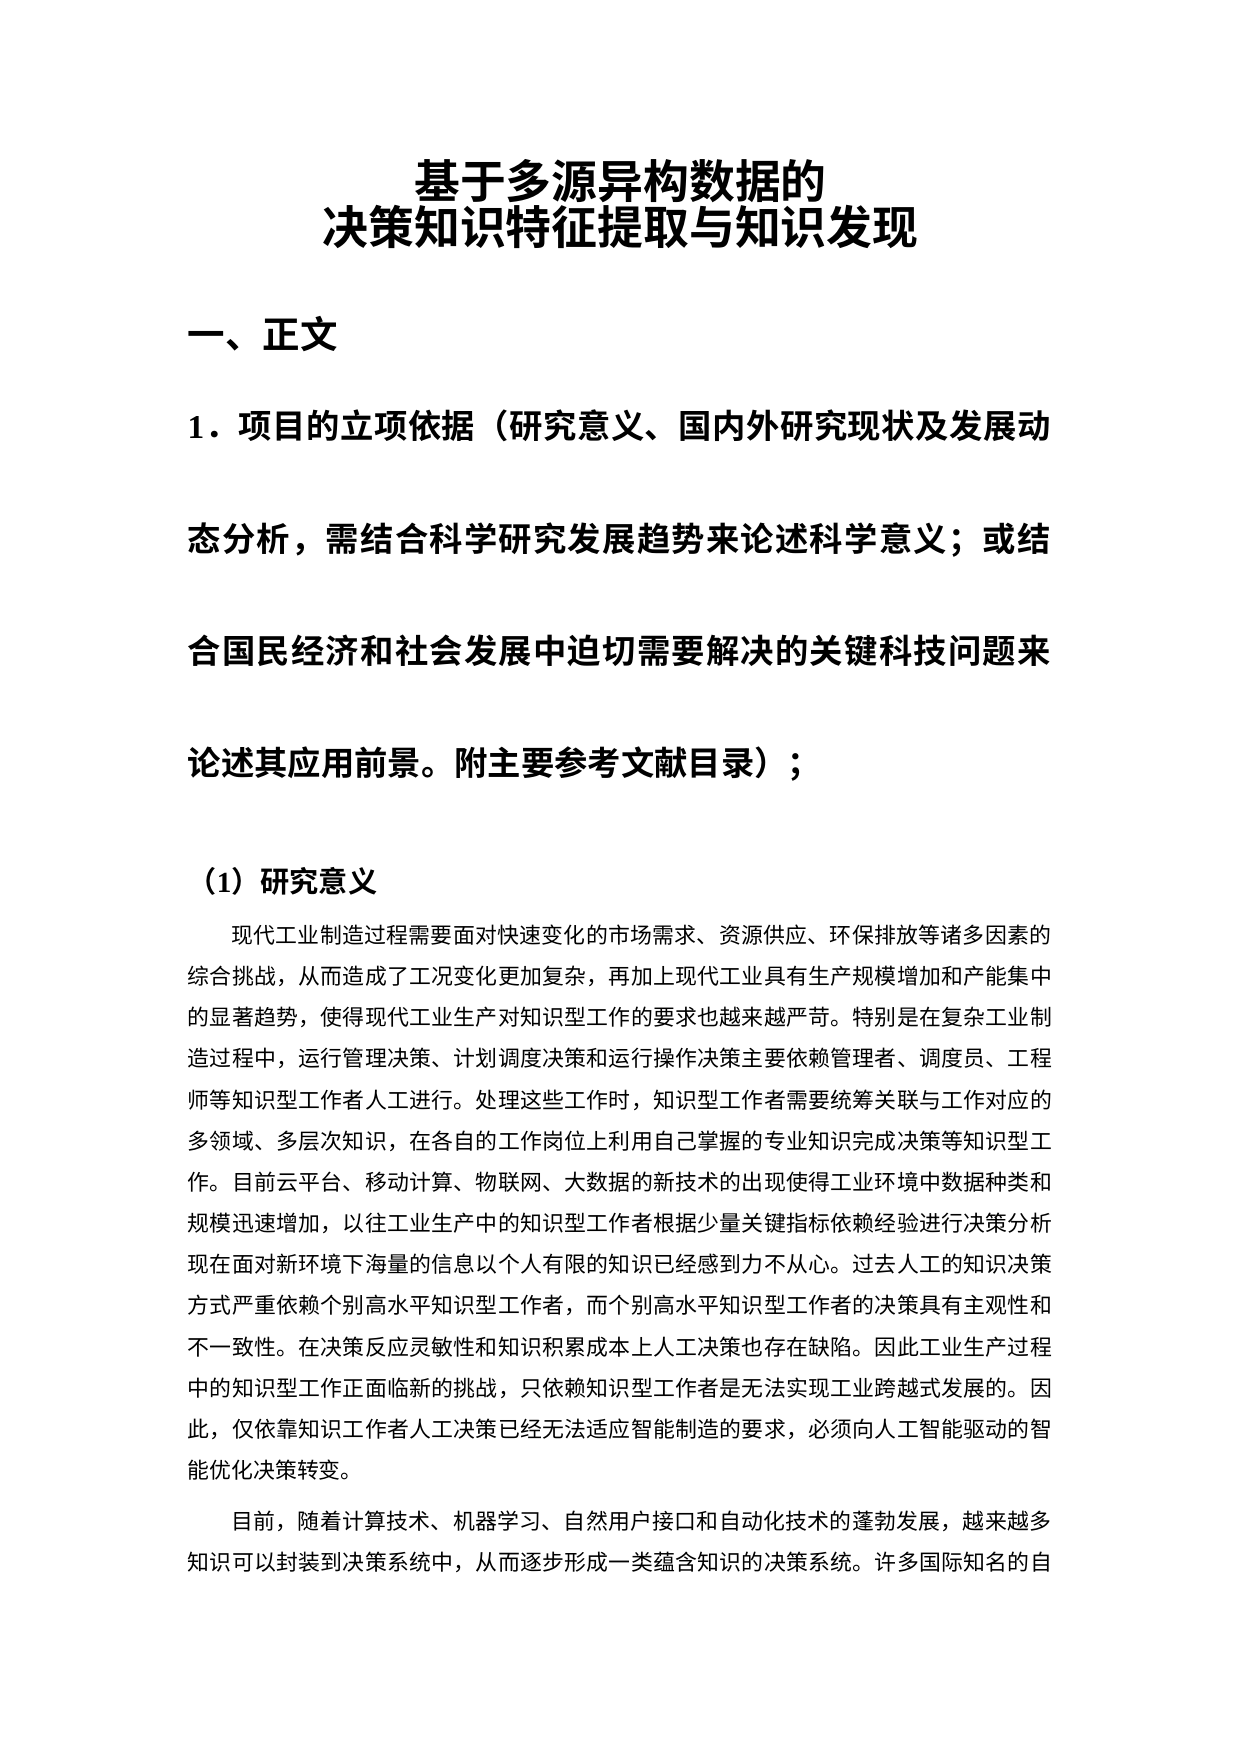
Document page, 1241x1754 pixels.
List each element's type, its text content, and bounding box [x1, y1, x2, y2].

text 一、正文 [187, 299, 1053, 364]
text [187, 1504, 1053, 1577]
text 基于多源异构数据的 [187, 162, 1053, 208]
subtitle 1．项目的立项依据（研究意义、国内外研究现状及发展动态分析，需结合科学研究发展趋势来论述科学意义；或结合国民经济和社会发展中迫切需要解决的关键科技问题来论述其应用前景。附主要参考文献目录）； [187, 392, 1053, 794]
text 现代工业制造过程需要面对快速变化的市场需求、资源供应、环保排放等诸多因素的综合挑战，从而造成了工况变化更加复杂，再加上现代工业具有生产规模增加和产能集中的显著趋势，使得现代工业生产对知识型工作的要求也越来越严苛。特别是在复杂工业制造过程中，运行管理决策、计划调度决策和运行操作决策主要依赖管理者、调度员、工程师等知识型工作者人工进行。处理这些工作时，知识型工作者需要统筹关联与工作对应的多领域、多层次知识，在各自的工作岗位上利用自己掌握的专业知识完成决策等知识型工作。目前云平台、移动计算、物联网、大数据的新技术的出现使得工业环境中数据种类和规模迅速增加，以往工业生产中的知识型工作者根据少量关键指标依赖经验进行决策分析，现在面对新环境下海量的信息以个人有限的知识已经感到力不从心。过去人工的知识决策方式严重依赖个别高水平知识型工作者，而个别高水平知识型工作者的决策具有主观性和不一致性。在决策反应灵敏性和知识积累成本上人工决策也存在缺陷。因此工业生产过程中的知识型工作正面临新的挑战，只依赖知识型工作者是无法实现工业跨越式发展的。因此，仅依靠知识工作者人工决策已经无法适应智能制造的要求，必须向人工智能驱动的智能优化决策转变。 [187, 918, 1053, 1484]
text 决策知识特征提取与知识发现 [187, 208, 1053, 254]
text （1）研究意义 [187, 856, 1053, 902]
